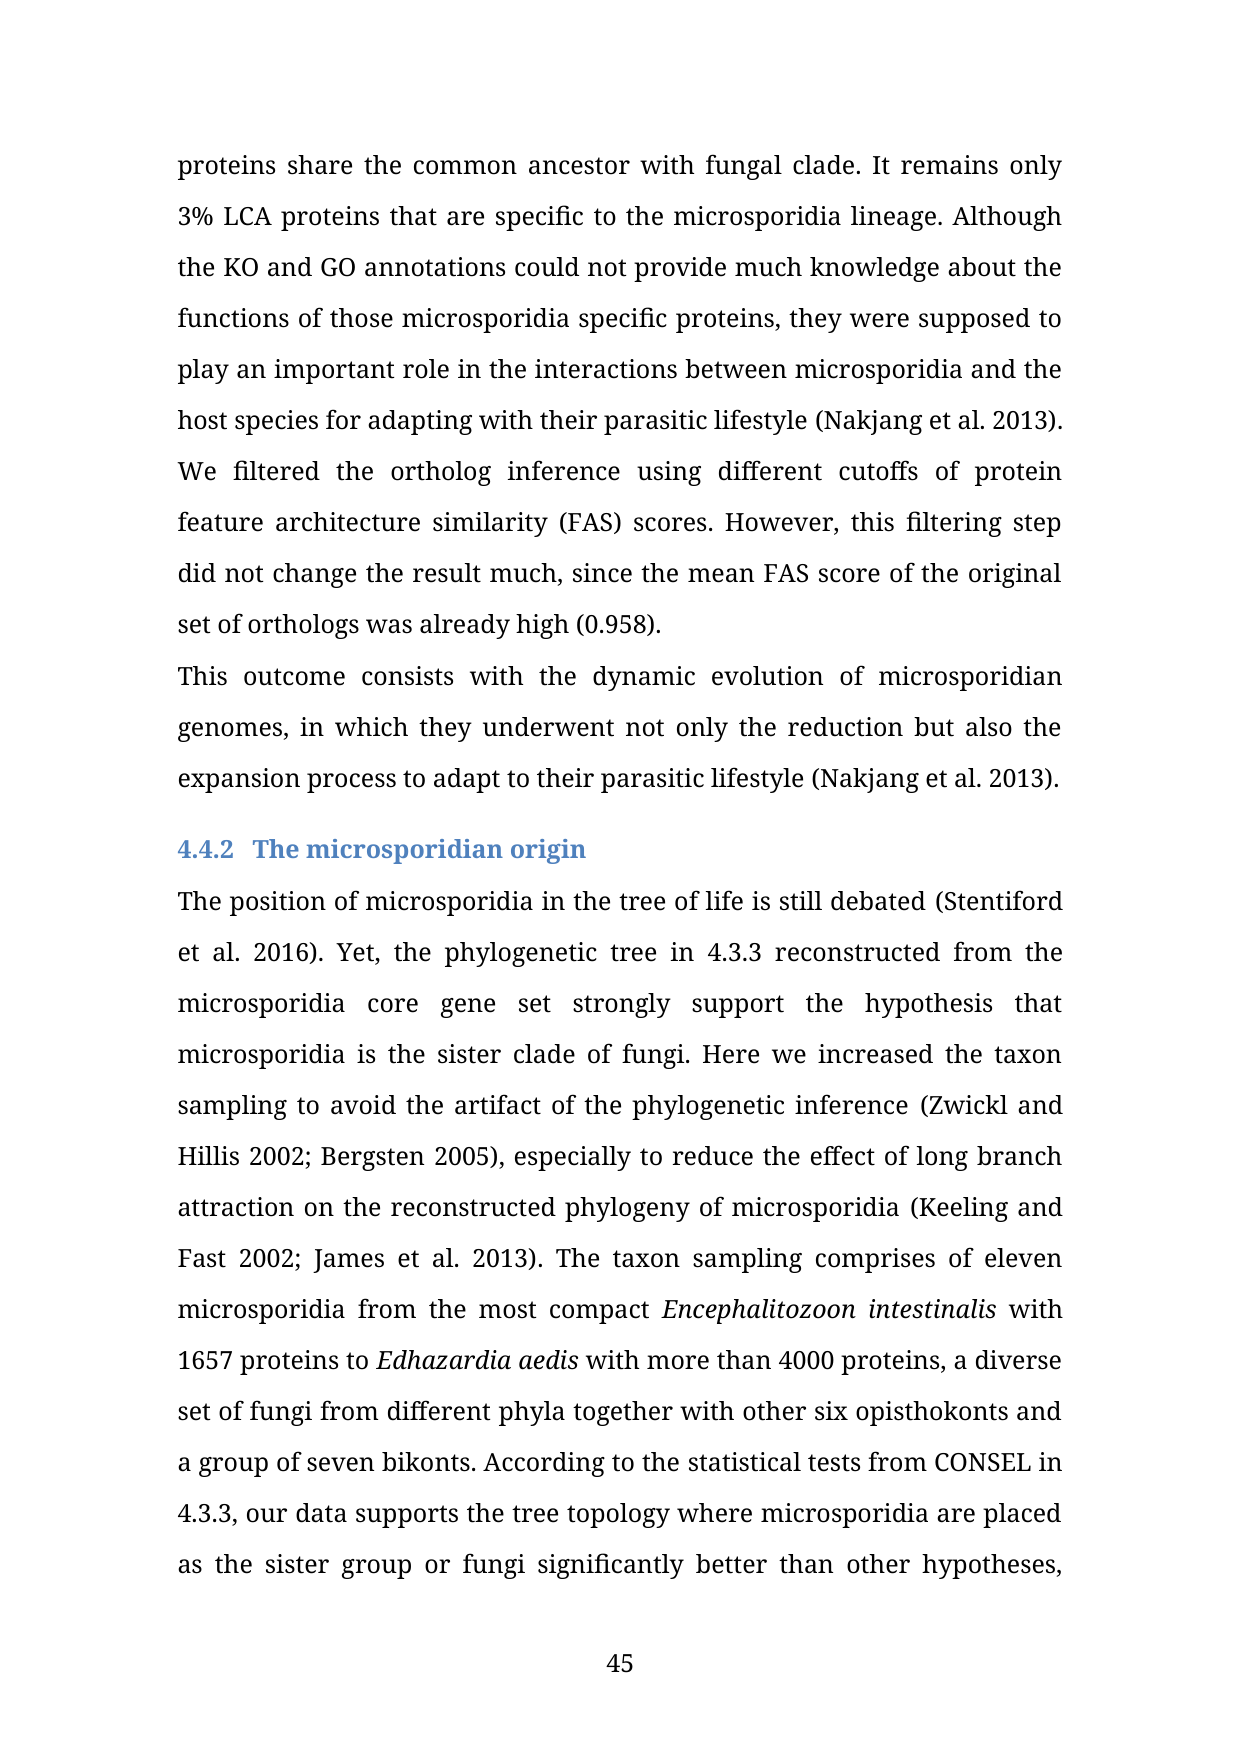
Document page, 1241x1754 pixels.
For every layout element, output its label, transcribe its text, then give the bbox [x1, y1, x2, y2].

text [177, 148, 1063, 641]
text This outcome consists with the dynamic evolution of microsporidian genomes, in which they underwent not only the reduction but also the expansion process to adapt to their parasitic lifestyle (Nakjang et al. 2013). [177, 658, 1063, 794]
subtitle The microsporidian origin [177, 832, 1063, 866]
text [177, 883, 1063, 1581]
